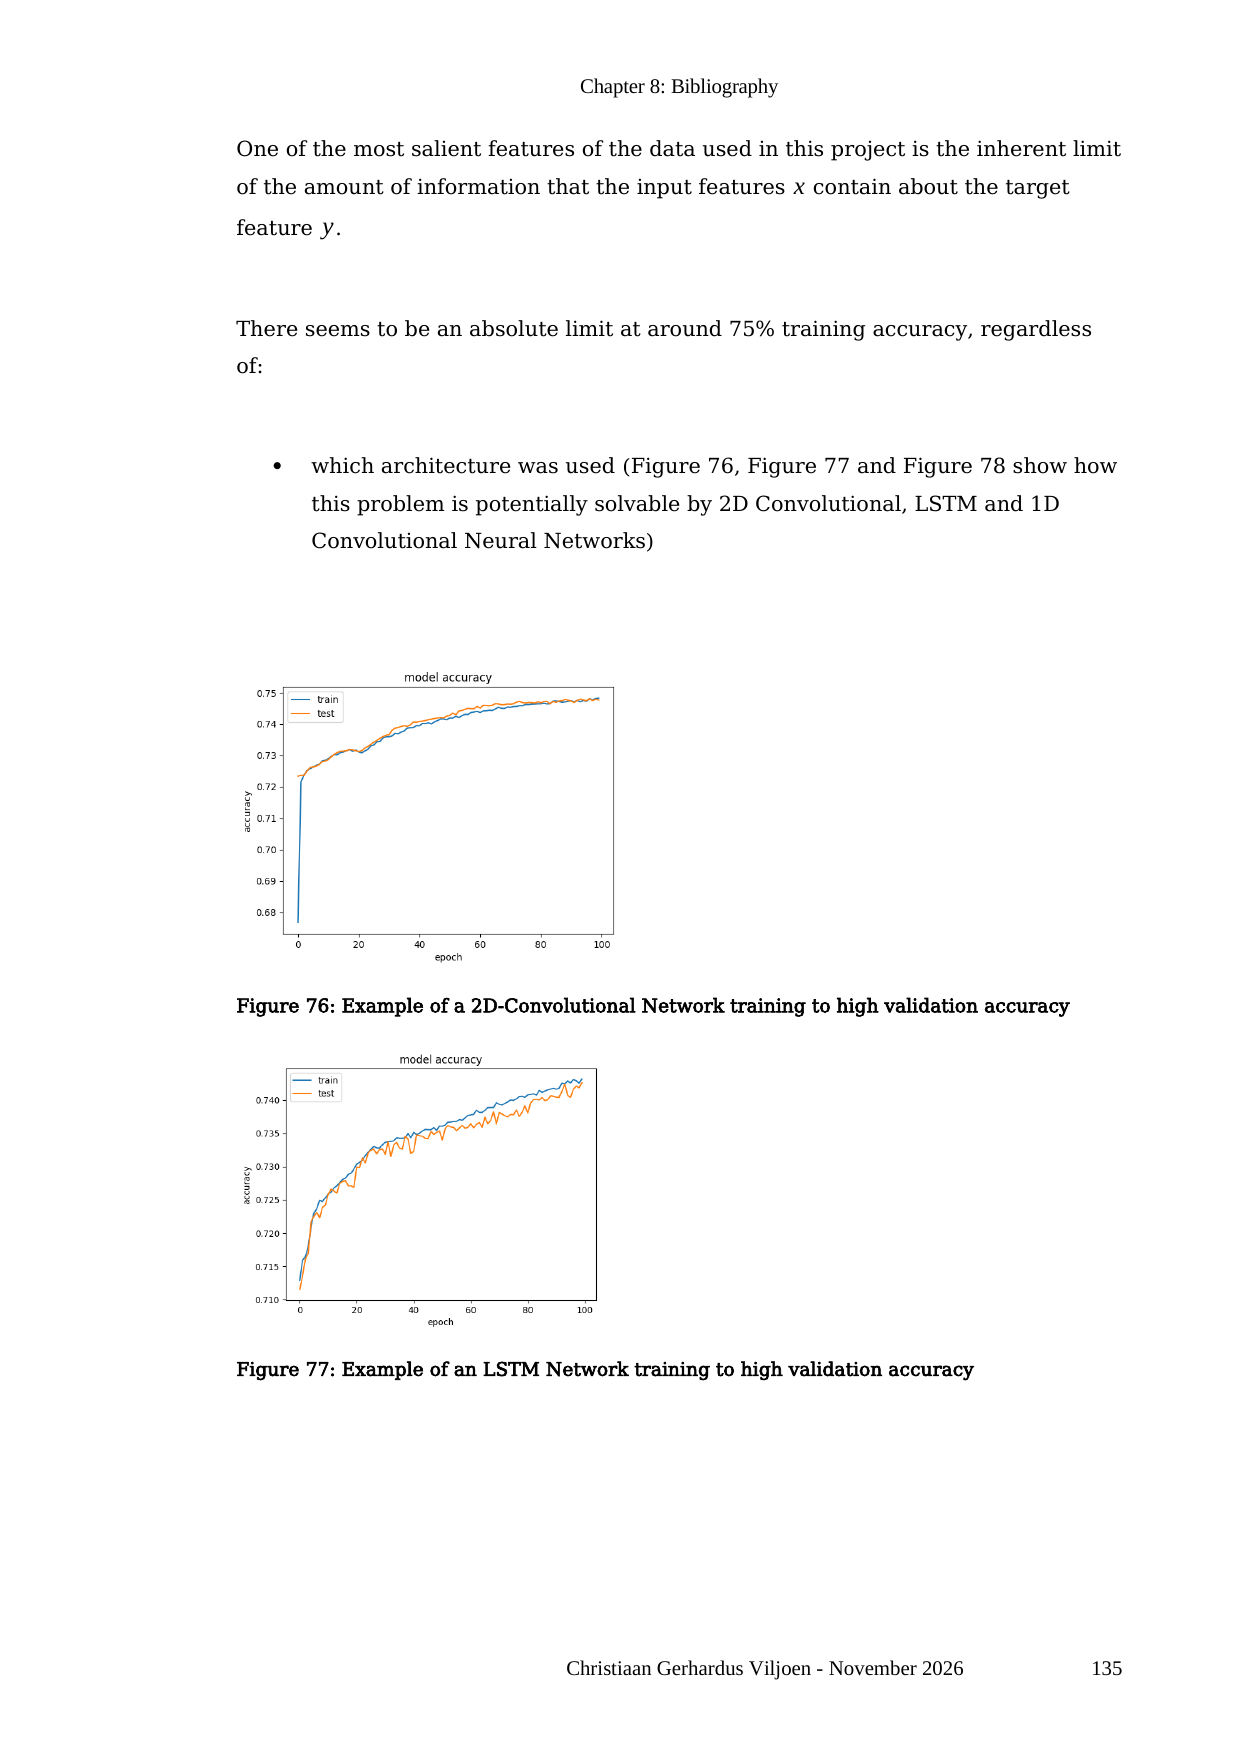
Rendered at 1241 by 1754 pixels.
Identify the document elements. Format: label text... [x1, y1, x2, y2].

picture [236, 665, 622, 969]
text There seems to be an absolute limit at around 75% training accuracy, regardless of: [236, 316, 1122, 378]
picture [236, 1048, 604, 1333]
text One of the most salient features of the data used in this project is the inherent limit of the amount of information that the input features contain about the target feature . [236, 135, 1122, 241]
